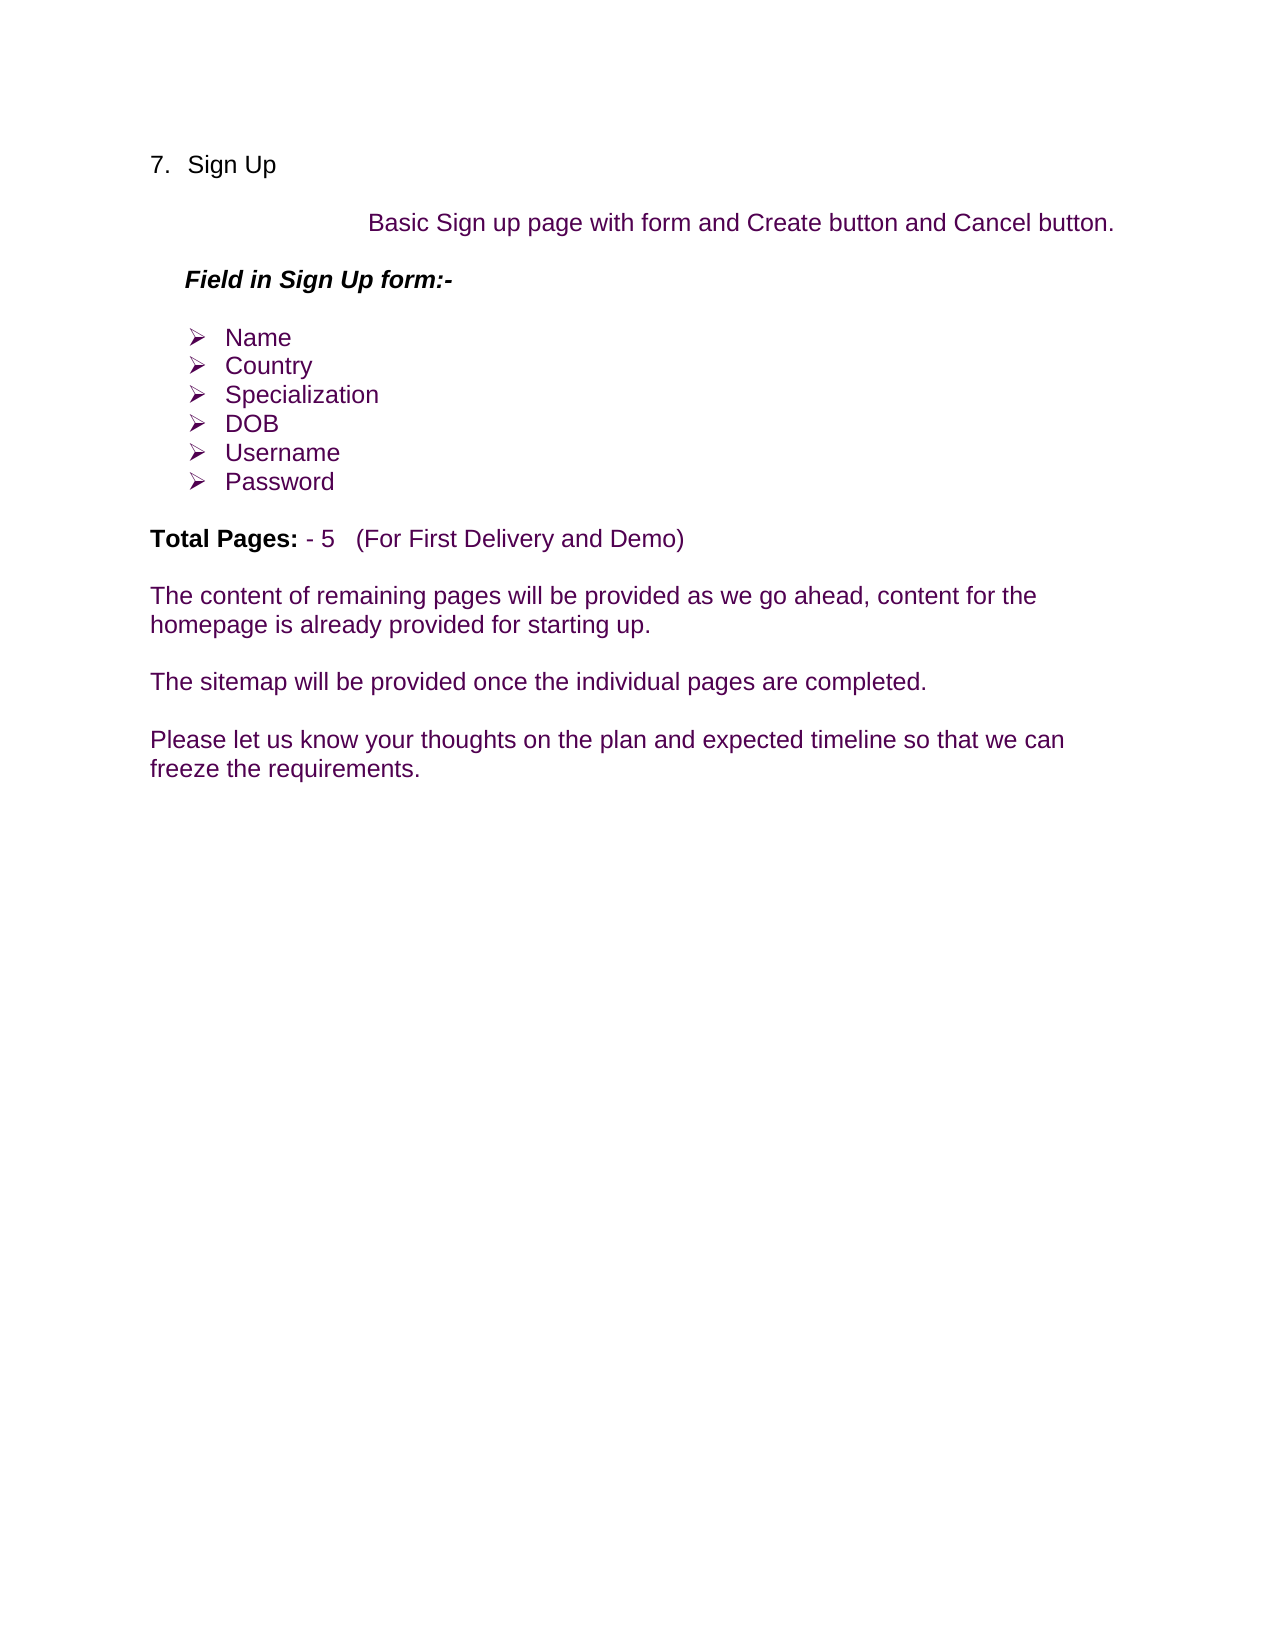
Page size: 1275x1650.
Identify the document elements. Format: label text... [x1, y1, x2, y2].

list Country [187, 351, 1125, 380]
text The content of remaining pages will be provided as we go ahead, content for the homepage is already provided for starting up. [150, 581, 1125, 639]
list Basic Sign up page with form and Create button and Cancel button. [187, 207, 1125, 236]
list Password [187, 467, 1125, 496]
list Username [187, 438, 1125, 467]
list Sign Up [150, 150, 1125, 179]
text Total Pages: - 5 (For First Delivery and Demo) [150, 524, 1125, 553]
list Specialization [187, 380, 1125, 409]
text The sitemap will be provided once the individual pages are completed. [150, 667, 1125, 696]
list Name [187, 322, 1125, 351]
text Please let us know your thoughts on the plan and expected timeline so that we can freeze the requirements. [150, 725, 1125, 782]
text Field in Sign Up form:- [150, 265, 1125, 294]
list DOB [187, 409, 1125, 438]
